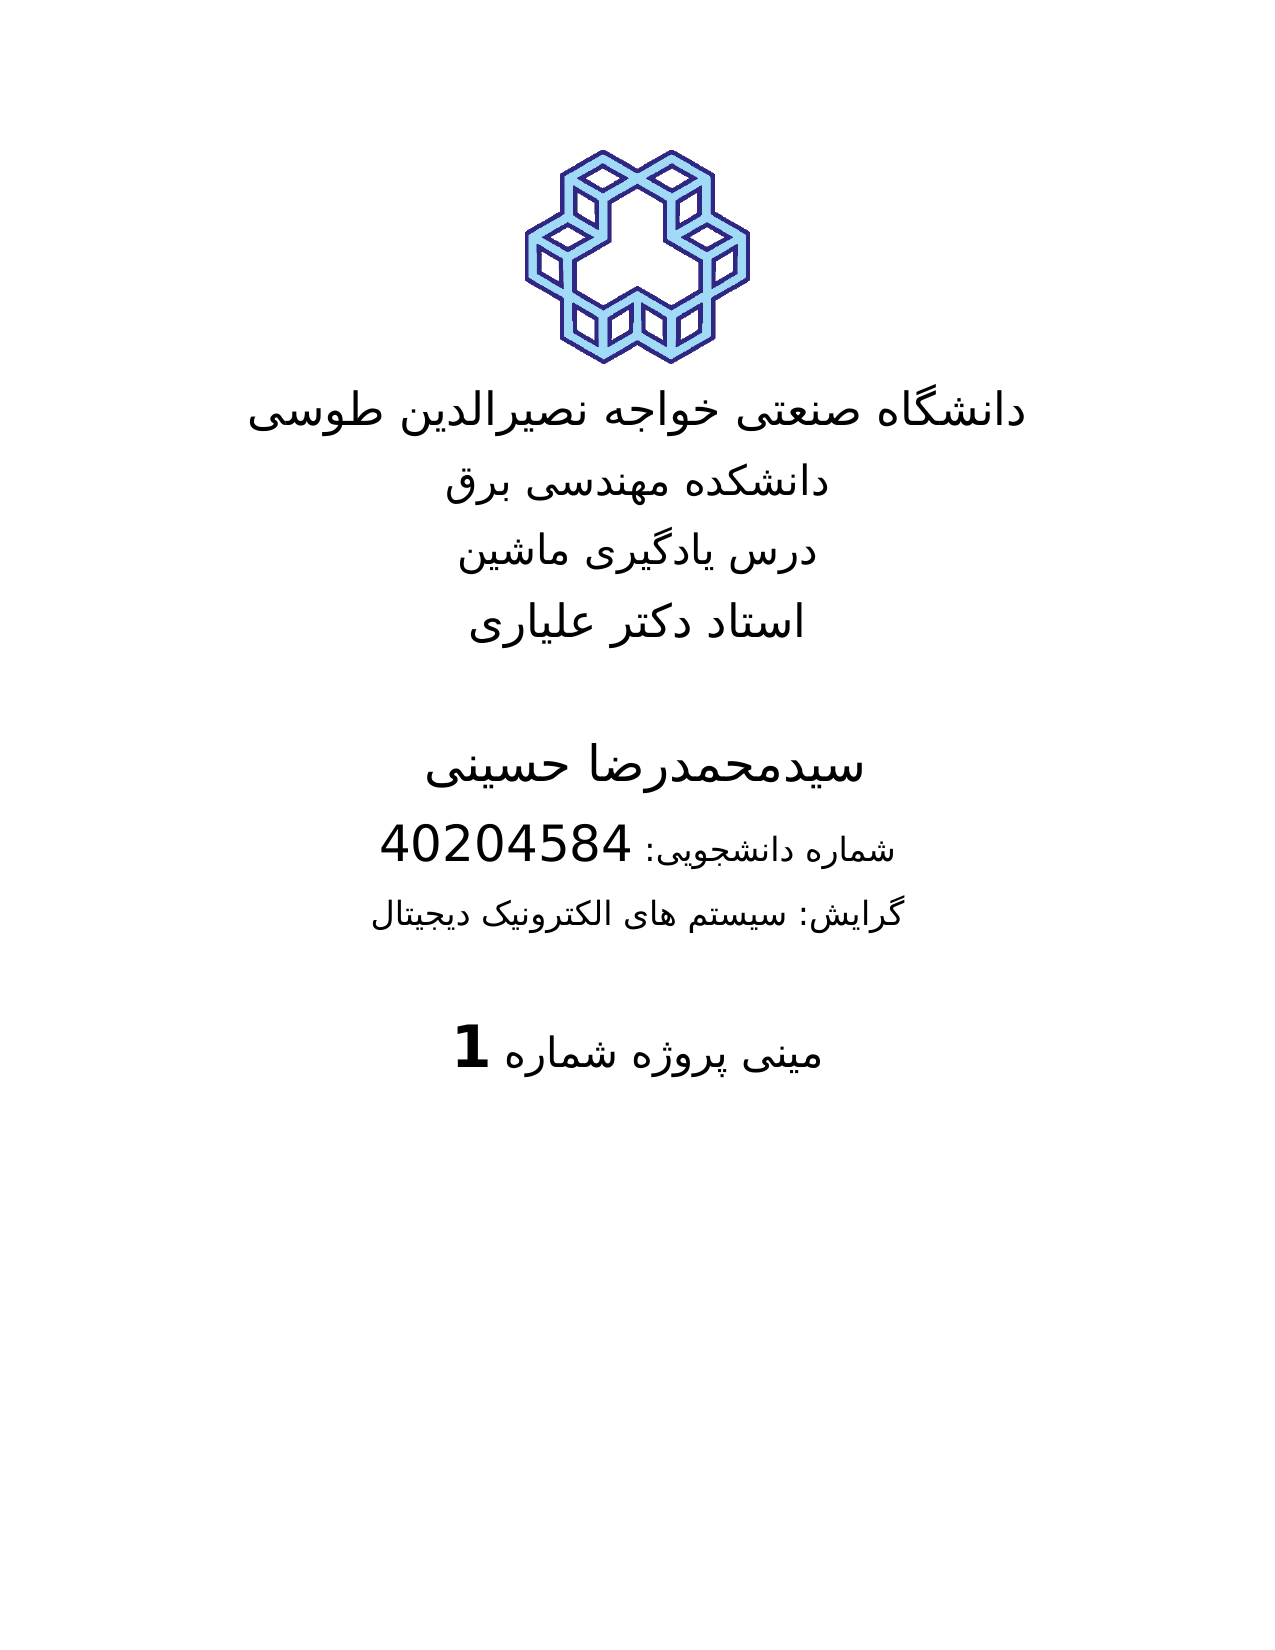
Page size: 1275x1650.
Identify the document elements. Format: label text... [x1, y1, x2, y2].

text درس یادگیری ماشین [150, 526, 1125, 574]
text سیدمحمدرضا حسینی [150, 735, 1125, 793]
text مینی پروژه شماره 1 [150, 1013, 1125, 1081]
text استاد دکتر علیاری [150, 595, 1125, 648]
text دانشگاه صنعتی خواجه نصیرالدین طوسی [150, 383, 1125, 436]
text شماره دانشجویی: 40204584 [150, 815, 1125, 873]
picture [525, 150, 750, 364]
text گرایش: سیستم های الکترونیک دیجیتال [150, 894, 1125, 933]
text دانشکده مهندسی برق [150, 457, 1125, 505]
